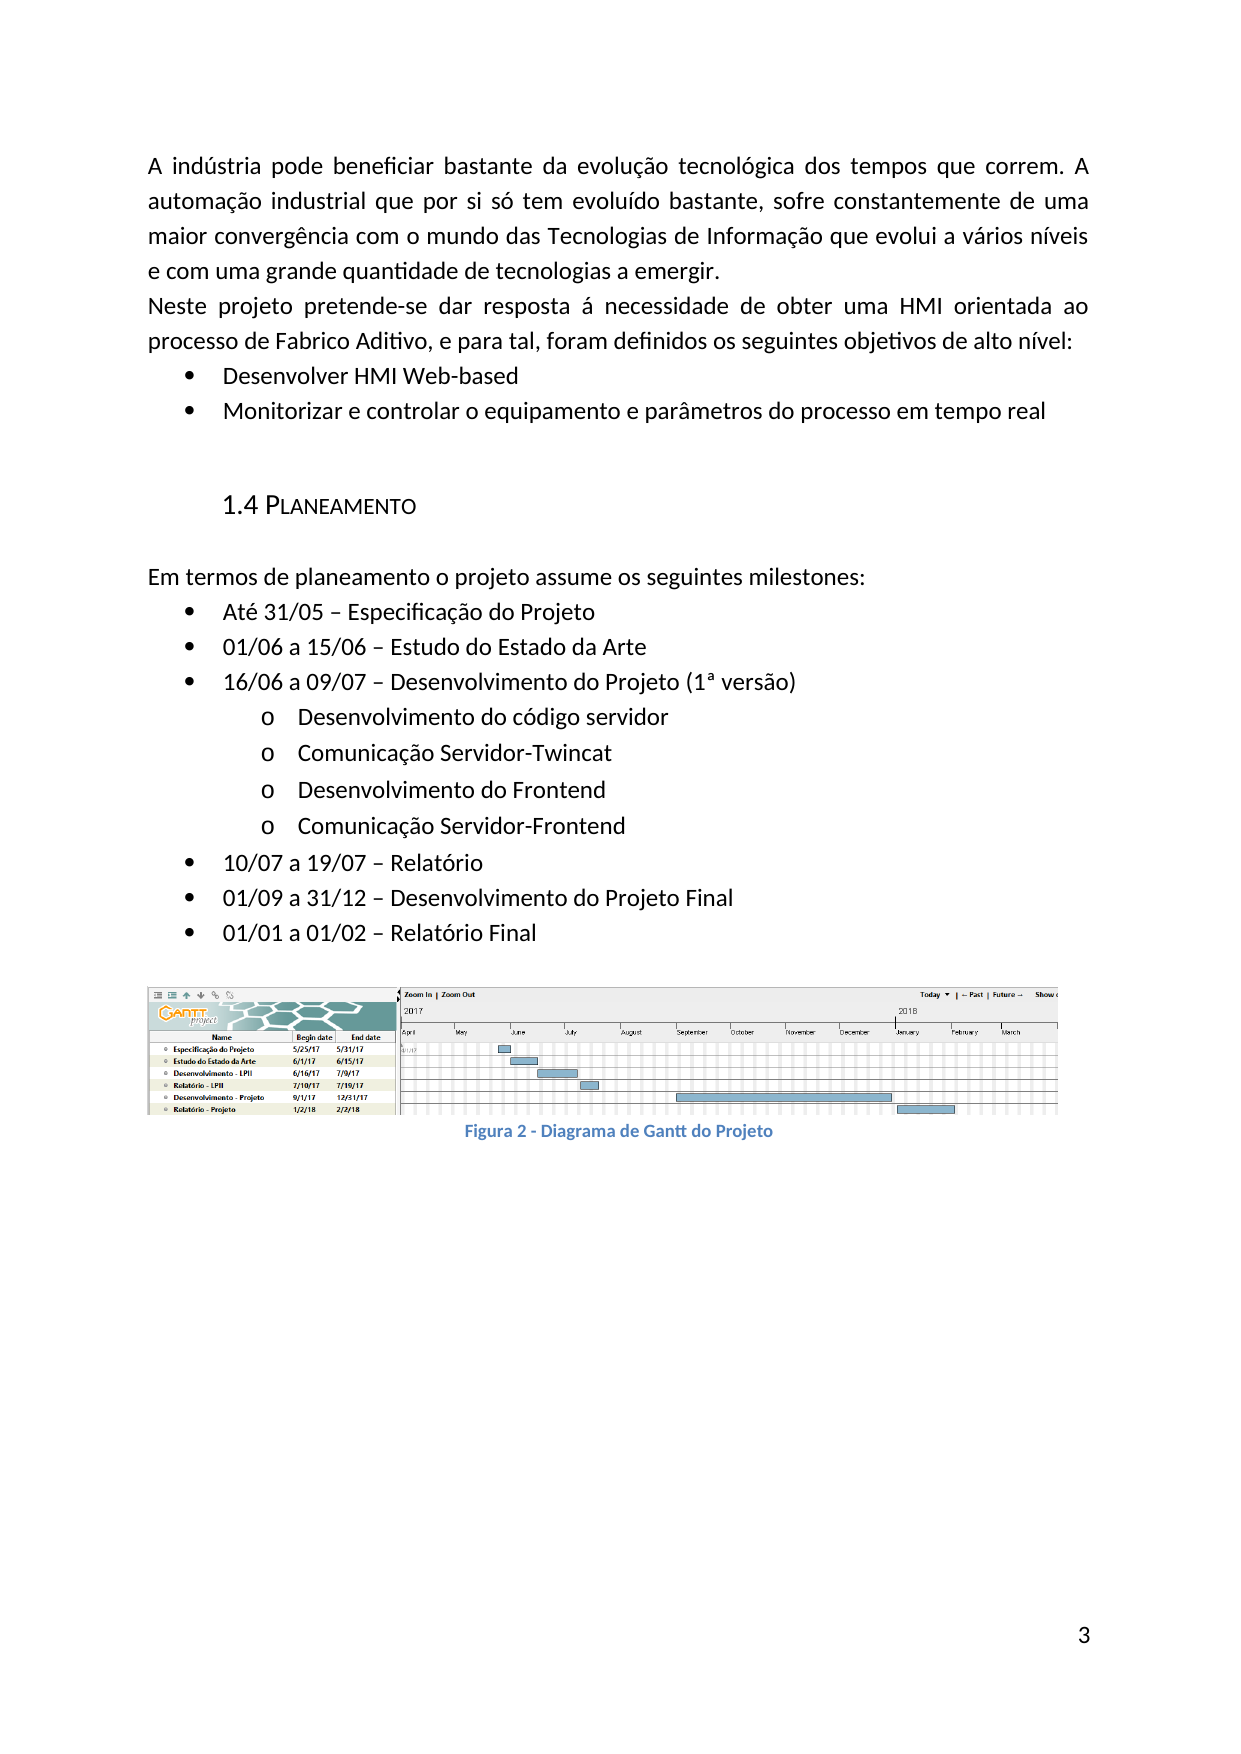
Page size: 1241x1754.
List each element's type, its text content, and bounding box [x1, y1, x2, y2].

list Comunicação Servidor-Frontend [260, 810, 1090, 842]
list 01/06 a 15/06 – Estudo do Estado da Arte [185, 631, 1090, 662]
list Até 31/05 – Especificação do Projeto [185, 596, 1090, 627]
list 01/09 a 31/12 – Desenvolvimento do Projeto Final [185, 882, 1090, 912]
text Neste projeto pretende-se dar resposta á necessidade de obter uma HMI orientada ao processo de Fabrico Aditivo, e para tal, foram definidos os seguintes objetivos de alto nível: [148, 290, 1090, 356]
list Desenvolver HMI Web-based [185, 360, 1090, 391]
list Desenvolvimento do Frontend [260, 774, 1090, 806]
list Monitorizar e controlar o equipamento e parâmetros do processo em tempo real [185, 395, 1090, 426]
text A indústria pode beneficiar bastante da evolução tecnológica dos tempos que correm. A automação industrial que por si só tem evoluído bastante, sofre constantemente de uma maior convergência com o mundo das Tecnologias de Informação que evolui a vários níveis e com uma grande quantidade de tecnologias a emergir. [148, 150, 1090, 286]
list 01/01 a 01/02 – Relatório Final [185, 917, 1090, 947]
list 10/07 a 19/07 – Relatório [185, 847, 1090, 877]
subtitle 1.4 Planeamento [148, 486, 1090, 521]
list Comunicação Servidor-Twincat [260, 737, 1090, 769]
picture [147, 986, 1058, 1115]
list Desenvolvimento do código servidor [260, 701, 1090, 733]
text Em termos de planeamento o projeto assume os seguintes milestones: [148, 561, 1090, 592]
list 16/06 a 09/07 – Desenvolvimento do Projeto (1ª versão) [185, 666, 1090, 697]
